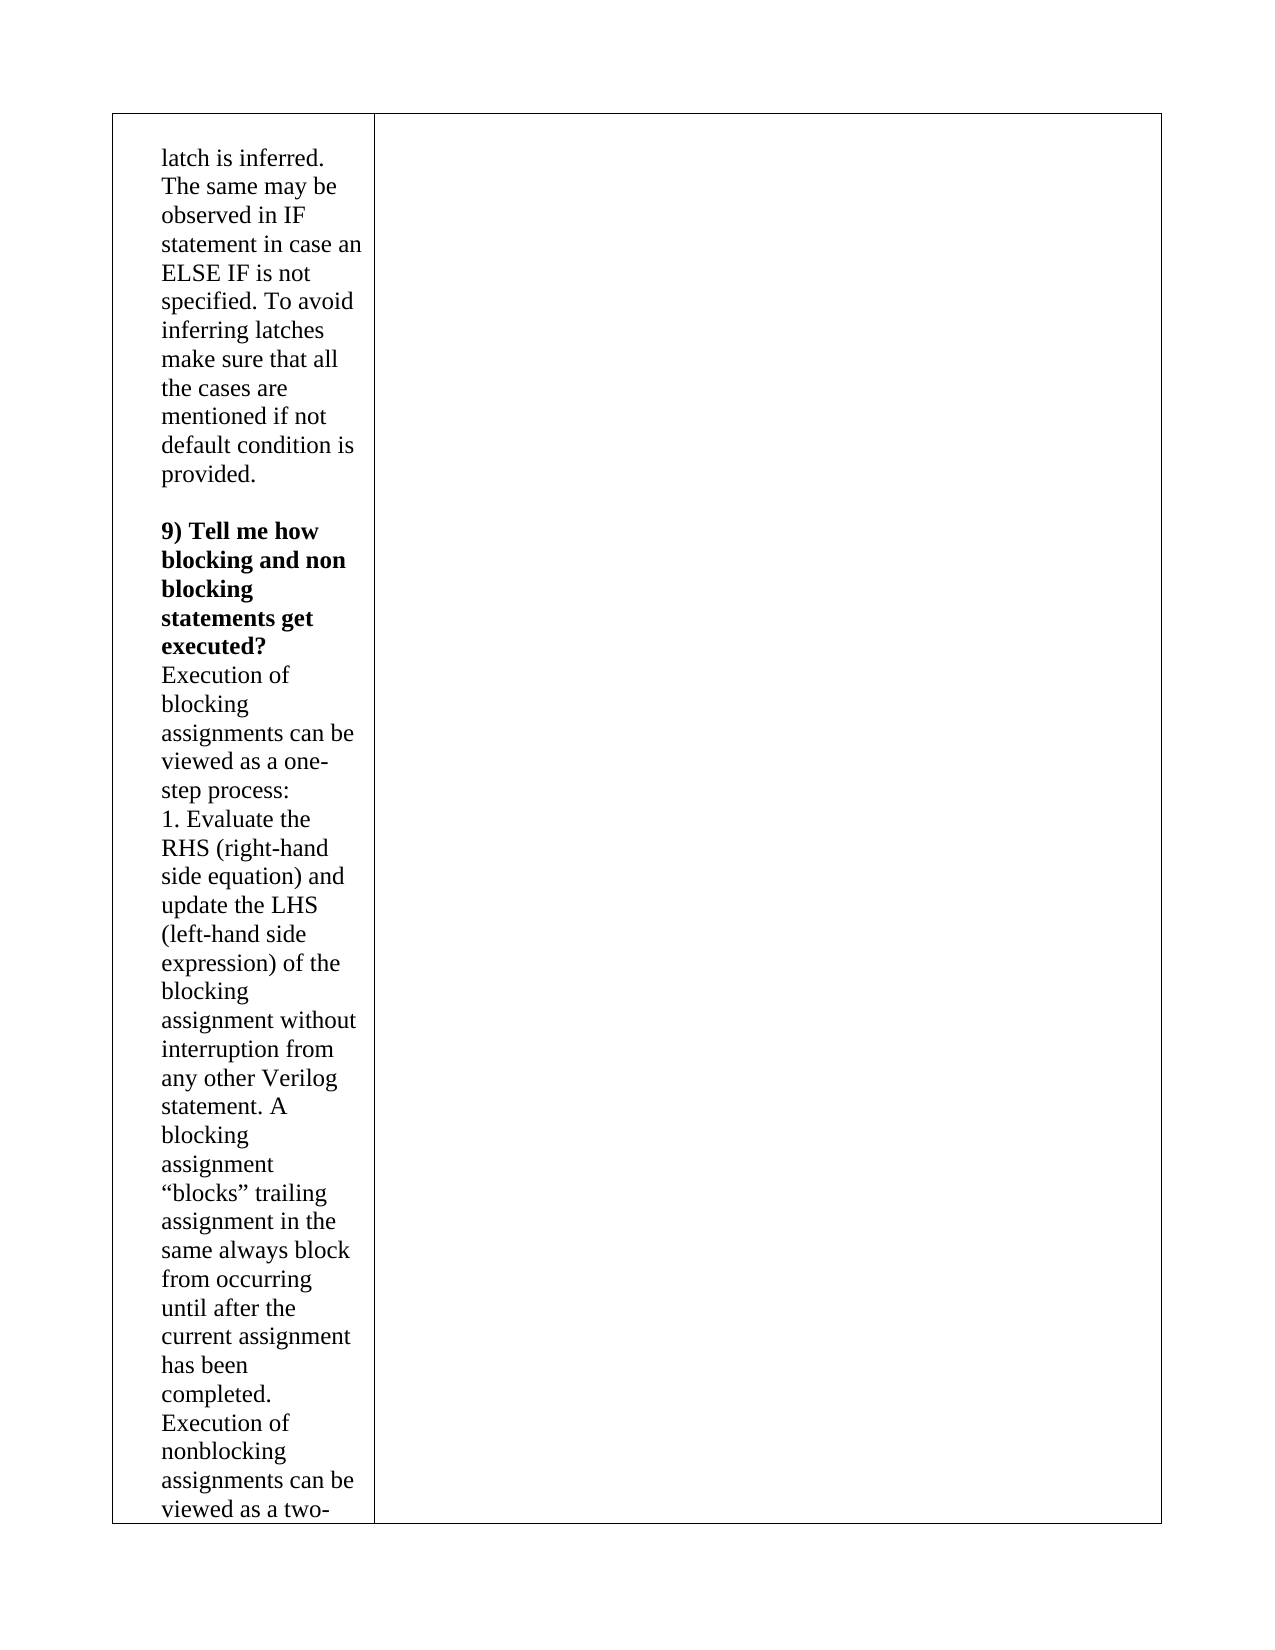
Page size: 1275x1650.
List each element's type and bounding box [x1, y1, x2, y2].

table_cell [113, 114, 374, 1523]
table_cell [375, 114, 1161, 1523]
